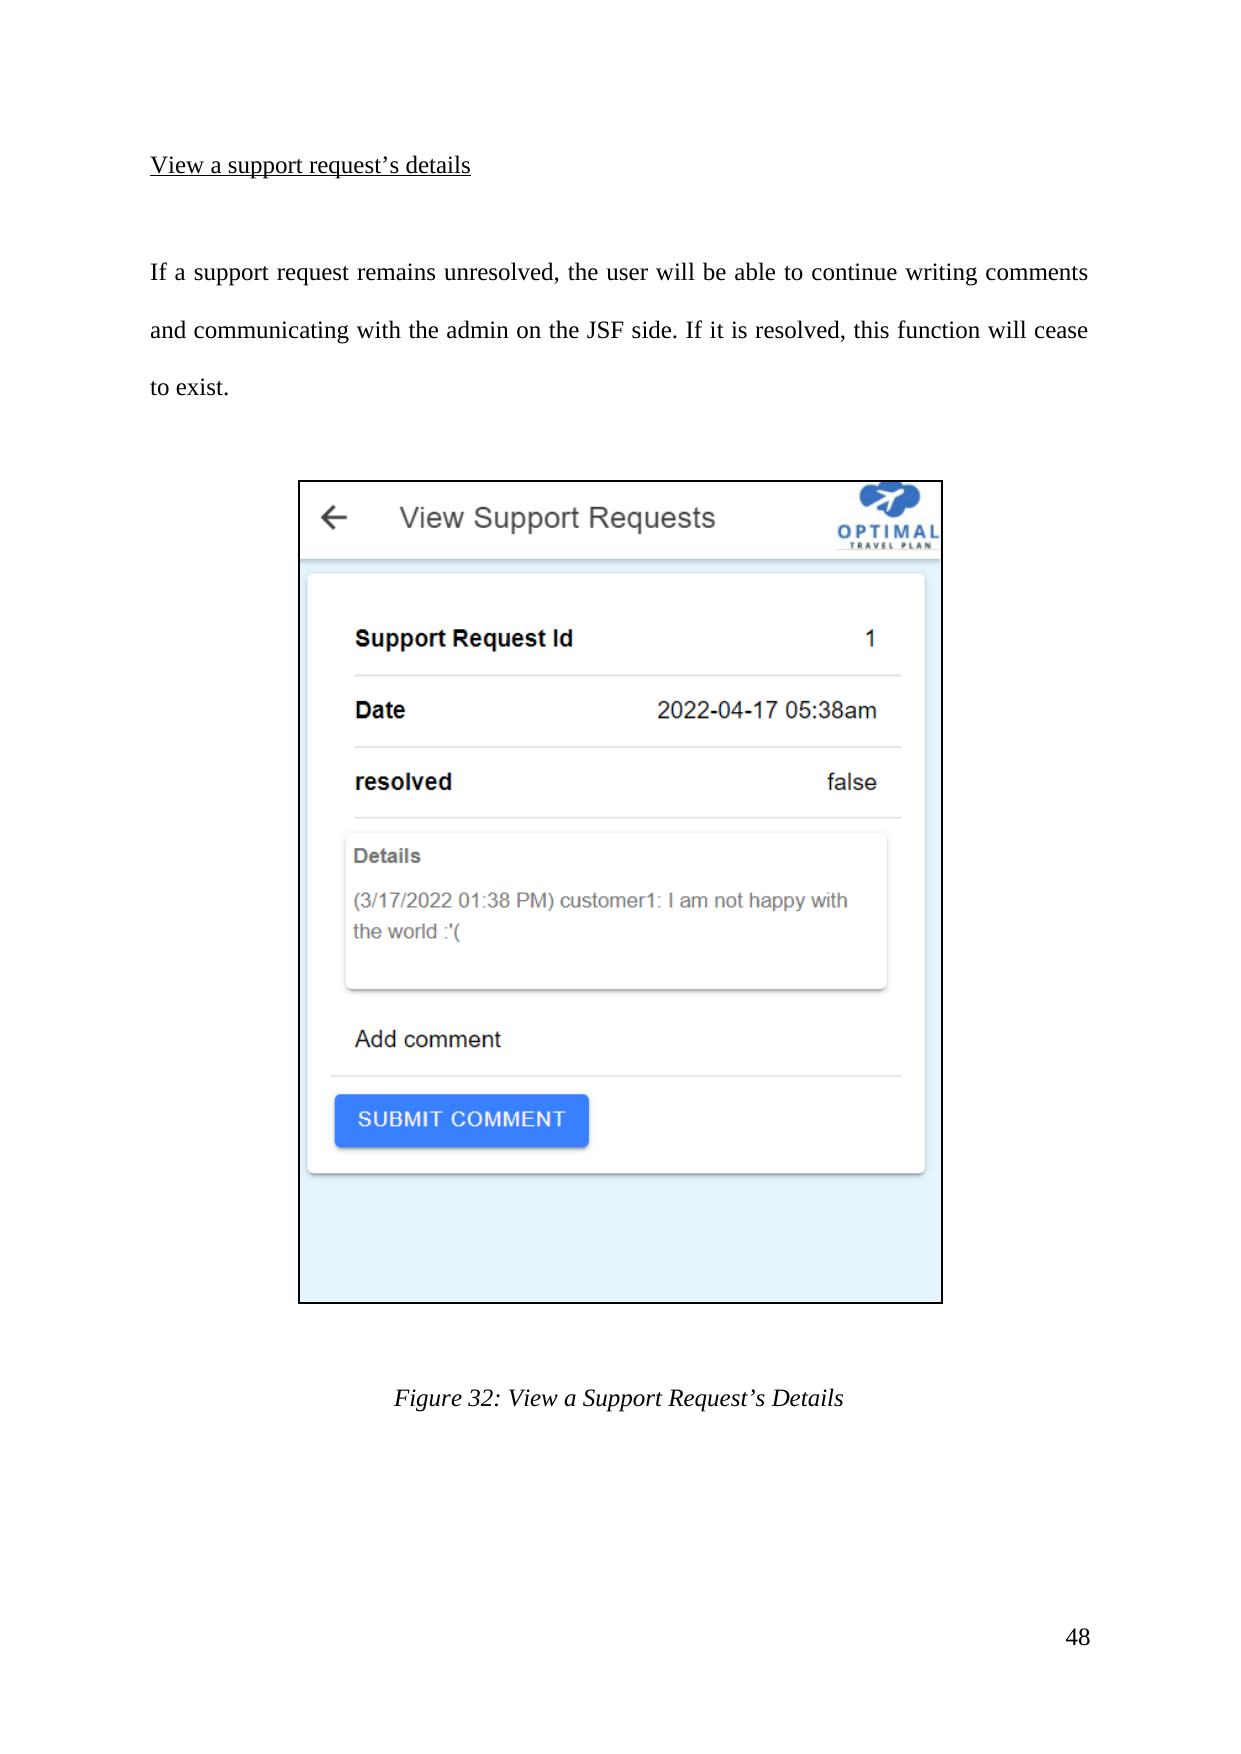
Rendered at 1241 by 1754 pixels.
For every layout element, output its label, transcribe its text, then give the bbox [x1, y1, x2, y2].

picture [300, 482, 941, 1302]
text Figure 32: View a Support Request’s Details [150, 1383, 1090, 1411]
text If a support request remains unresolved, the user will be able to continue writing comments and communicating with the admin on the JSF side. If it is resolved, this function will cease to exist. [150, 257, 1090, 401]
subtitle View a support request’s details [150, 150, 1090, 179]
